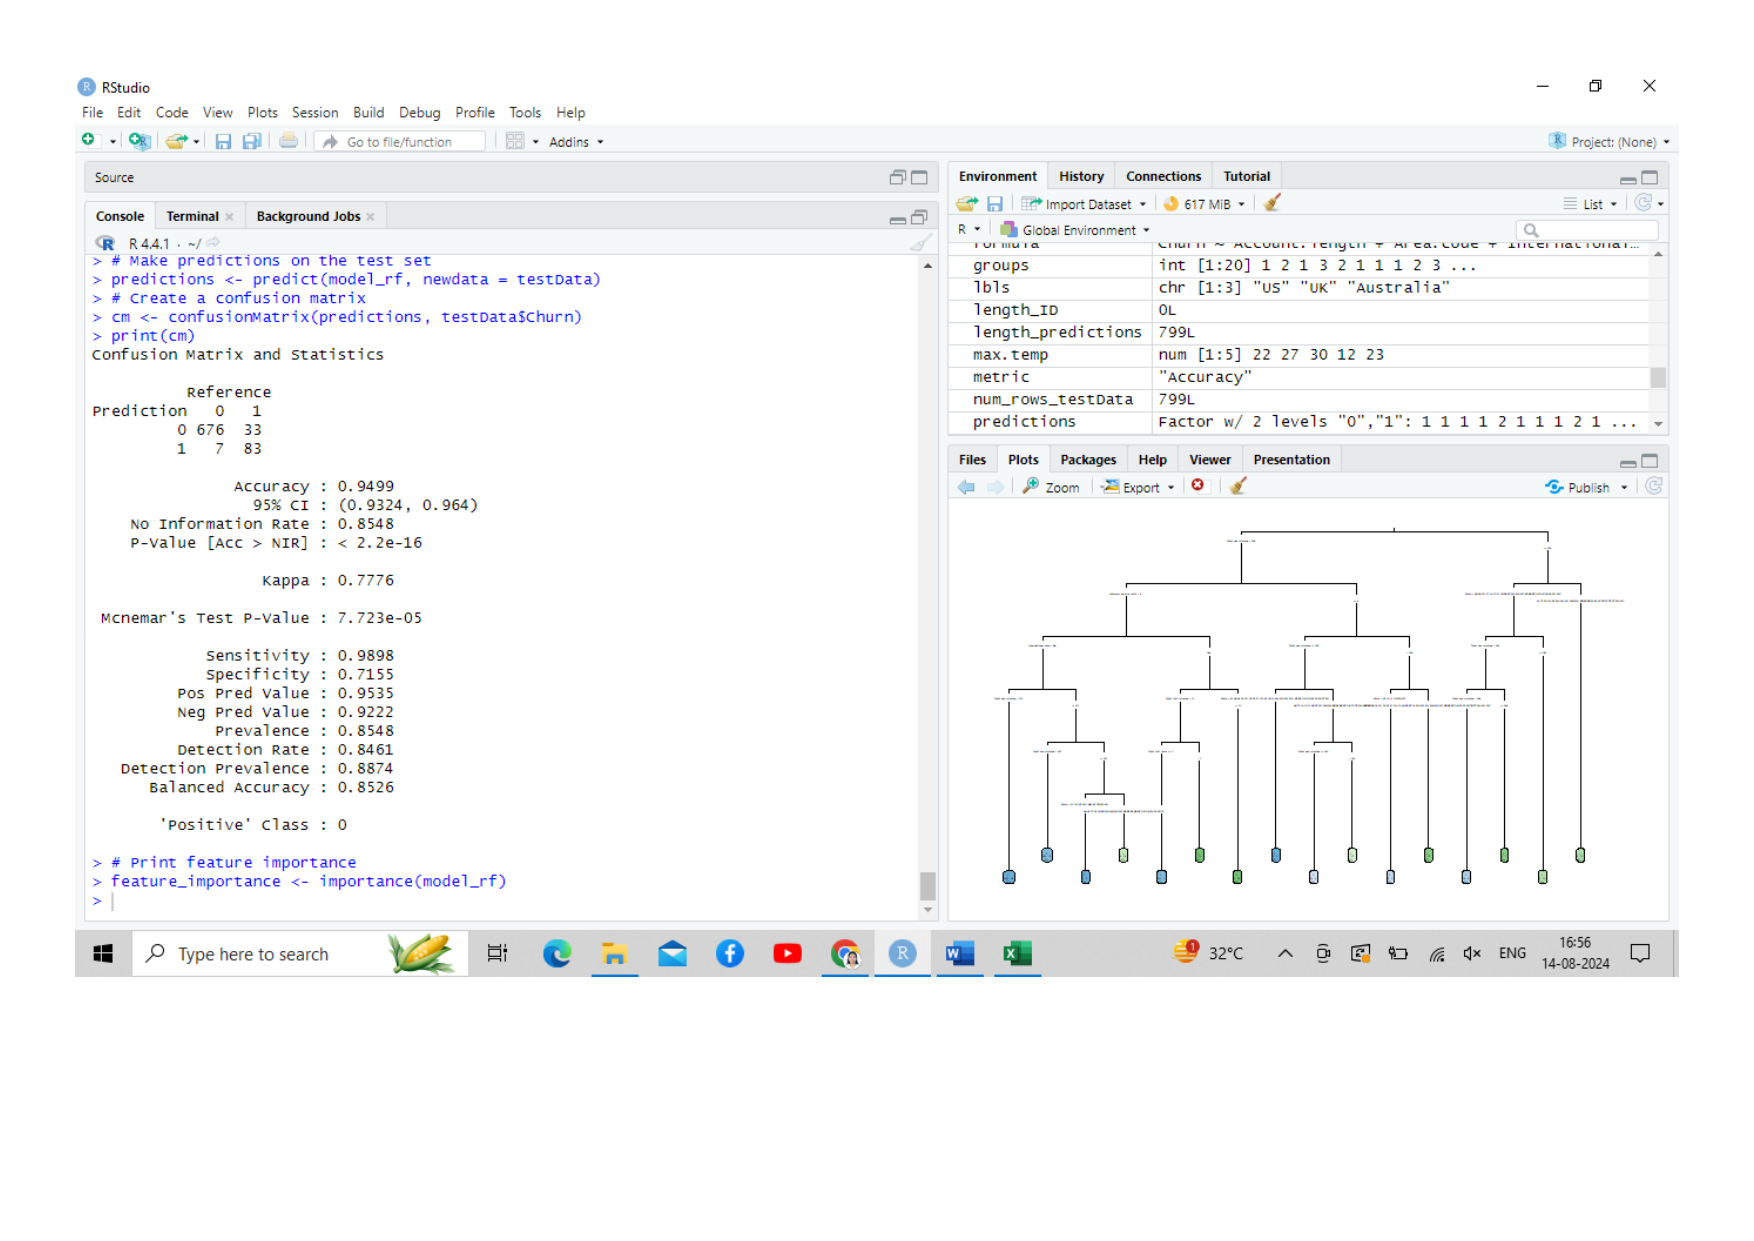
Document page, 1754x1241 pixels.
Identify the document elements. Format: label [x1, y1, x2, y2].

picture [75, 75, 1679, 977]
